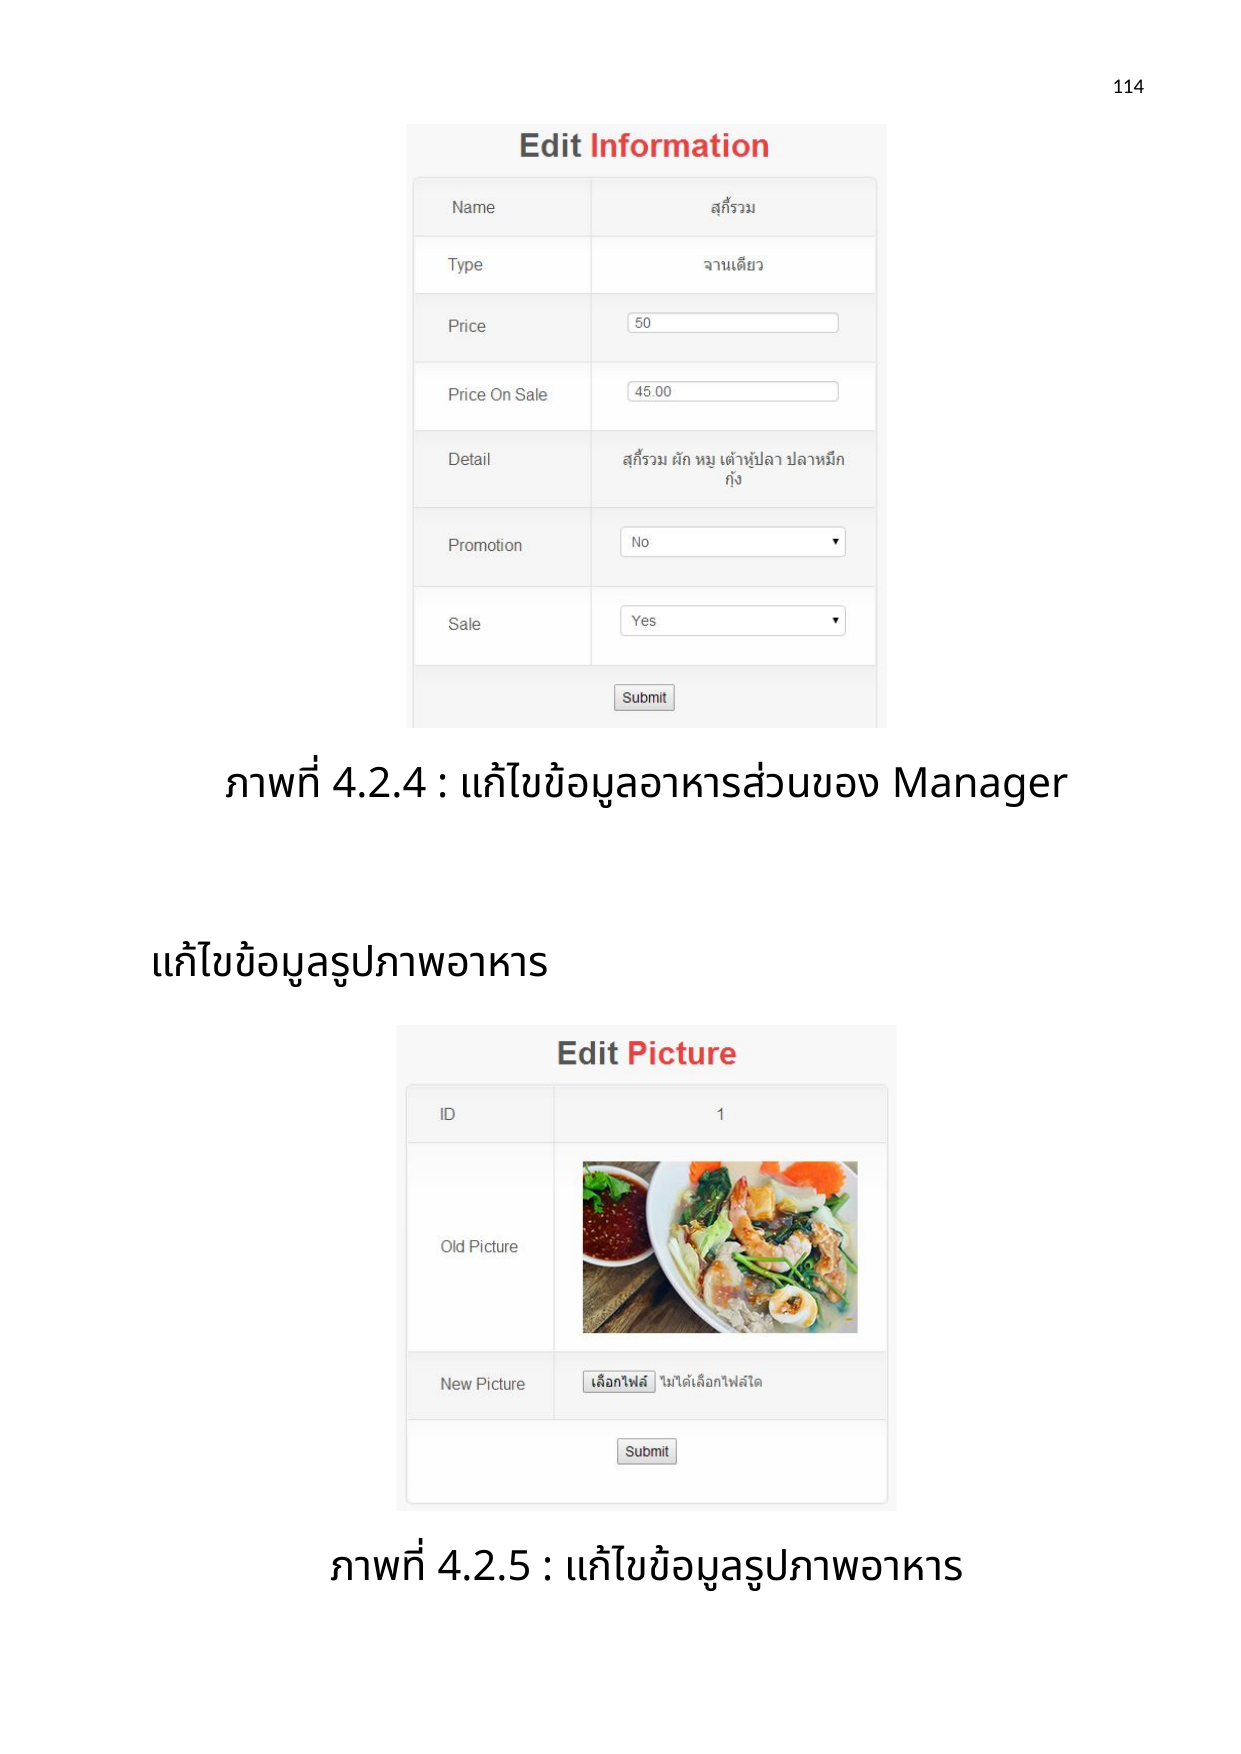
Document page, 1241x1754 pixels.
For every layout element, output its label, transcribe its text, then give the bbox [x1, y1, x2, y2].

picture [406, 124, 888, 728]
text ภาพที่ 4.2.4 : แก้ไขข้อมูลอาหารส่วนของ Manager [150, 753, 1144, 816]
picture [396, 1025, 897, 1511]
text ภาพที่ 4.2.5 : แก้ไขข้อมูลรูปภาพอาหาร [150, 1536, 1144, 1599]
text แก้ไขข้อมูลรูปภาพอาหาร [150, 932, 1144, 995]
